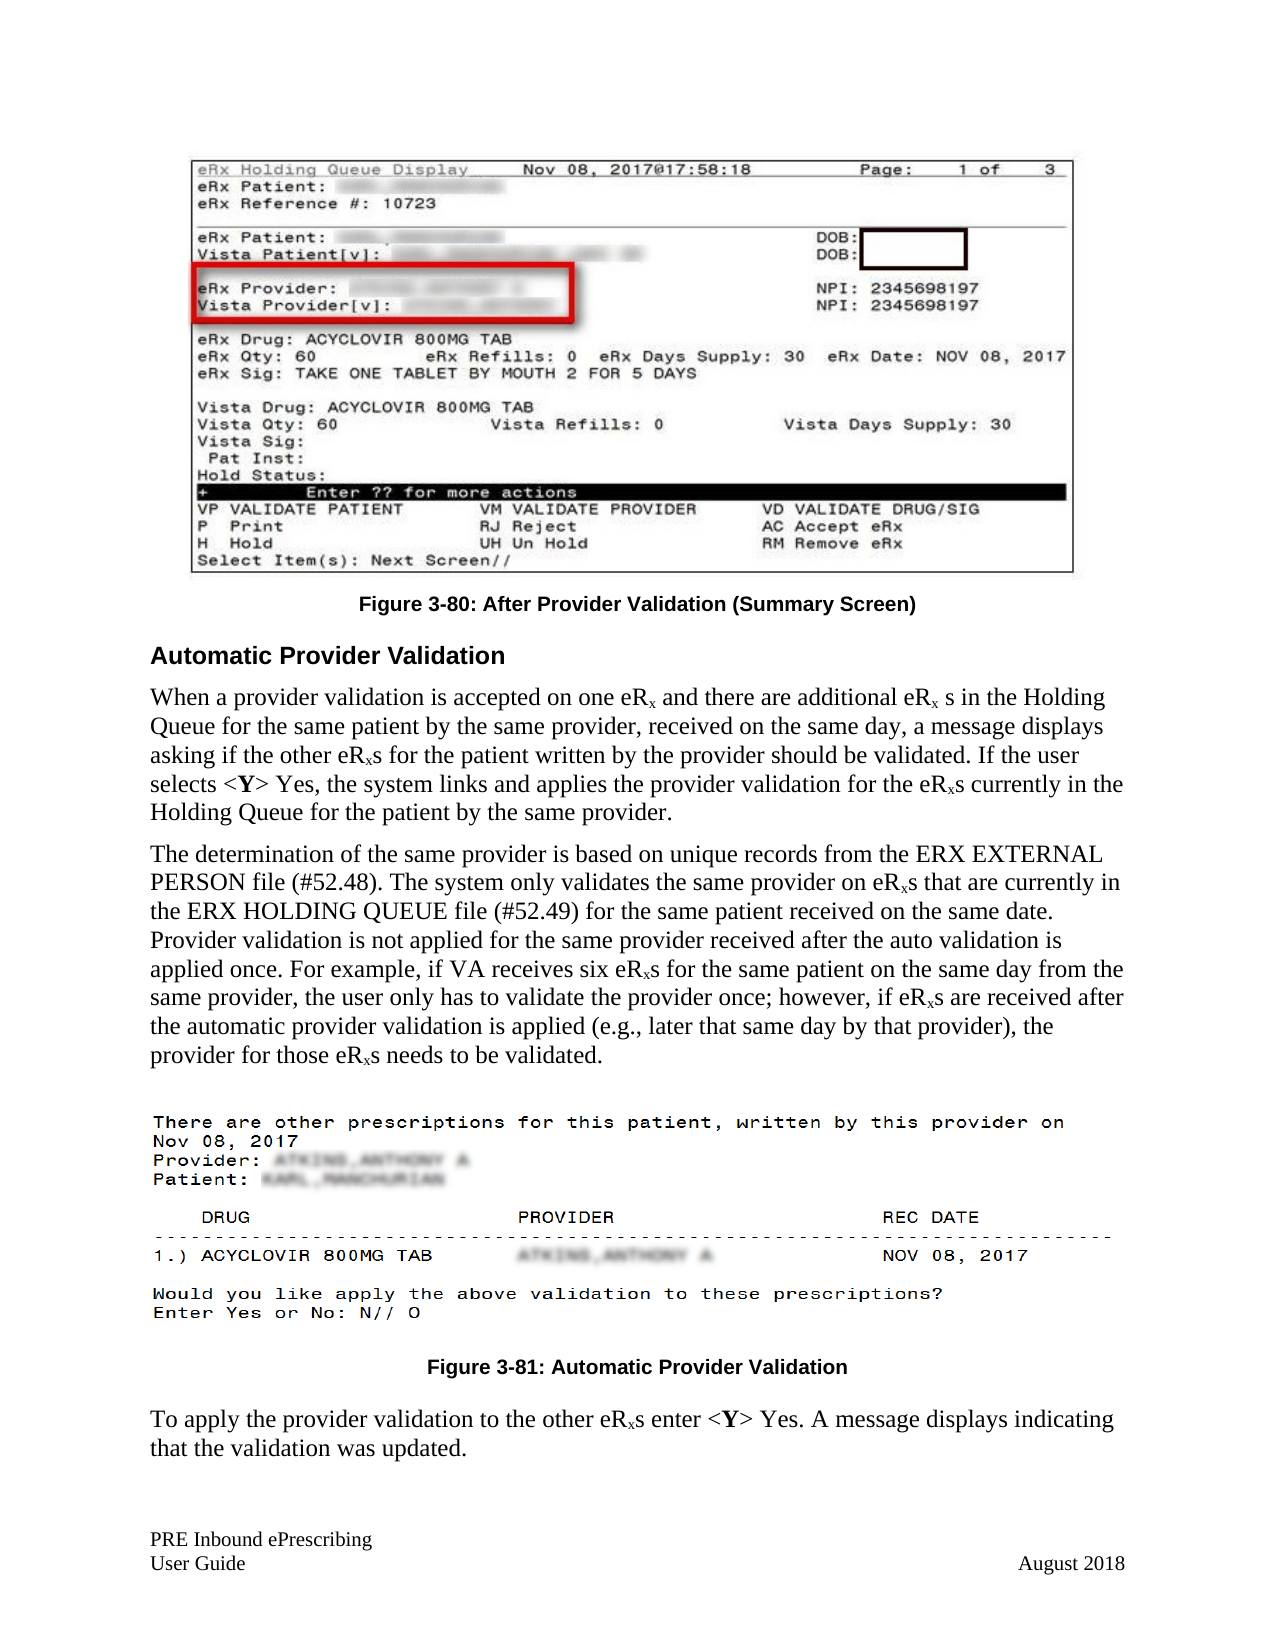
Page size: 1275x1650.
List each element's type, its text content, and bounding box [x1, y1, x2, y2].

picture [150, 1106, 1125, 1343]
text To apply the provider validation to the other eRxs enter <Y> Yes. A message displays indicating that the validation was updated. [150, 1404, 1125, 1461]
subtitle Automatic Provider Validation [150, 641, 1125, 670]
text The determination of the same provider is based on unique records from the ERX EXTERNAL PERSON file (#52.48). The system only validates the same provider on eRxs that are currently in the ERX HOLDING QUEUE file (#52.49) for the same patient received on the same date. Provider validation is not applied for the same provider received after the auto validation is applied once. For example, if VA receives six eRxs for the same patient on the same day from the same provider, the user only has to validate the provider once; however, if eRxs are received after the automatic provider validation is applied (e.g., later that same day by that provider), the provider for those eRxs needs to be validated. [150, 839, 1125, 1069]
picture [187, 150, 1088, 580]
text When a provider validation is accepted on one eRx and there are additional eRx s in the Holding Queue for the same patient by the same provider, received on the same day, a message displays asking if the other eRxs for the patient written by the provider should be validated. If the user selects <Y> Yes, the system links and applies the provider validation for the eRxs currently in the Holding Queue for the patient by the same provider. [150, 682, 1125, 826]
